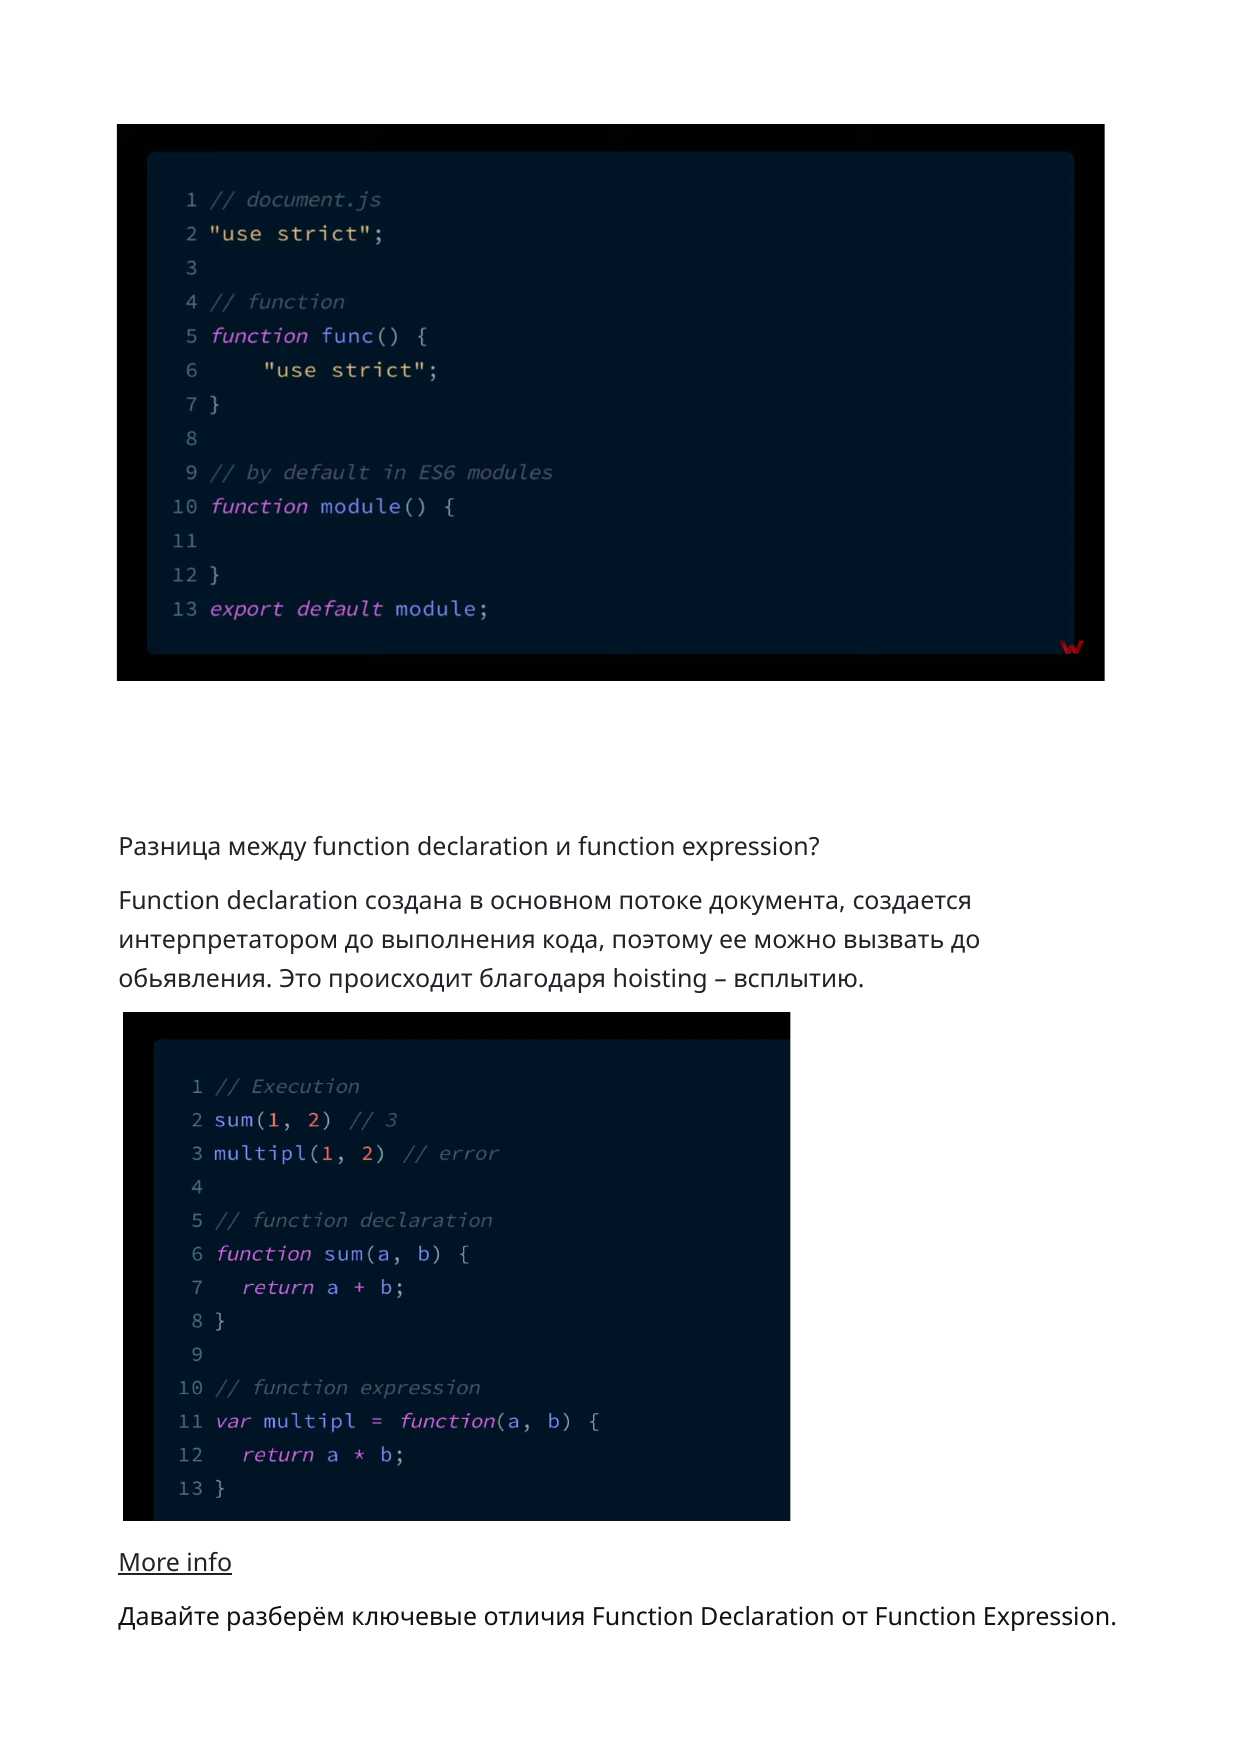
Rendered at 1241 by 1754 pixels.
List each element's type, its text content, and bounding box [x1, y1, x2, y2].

picture [116, 124, 1105, 681]
text Разница между function declaration и function expression? [118, 829, 1122, 863]
text Давайте разберём ключевые отличия Function Declaration от Function Expression. [118, 1598, 1122, 1632]
picture [122, 1012, 791, 1521]
text More info [118, 1544, 1122, 1578]
text Function declaration создана в основном потоке документа, создается интерпретатором до выполнения кода, поэтому ее можно вызвать до обьявления. Это происходит благодаря hoisting – всплытию. [118, 883, 1122, 995]
